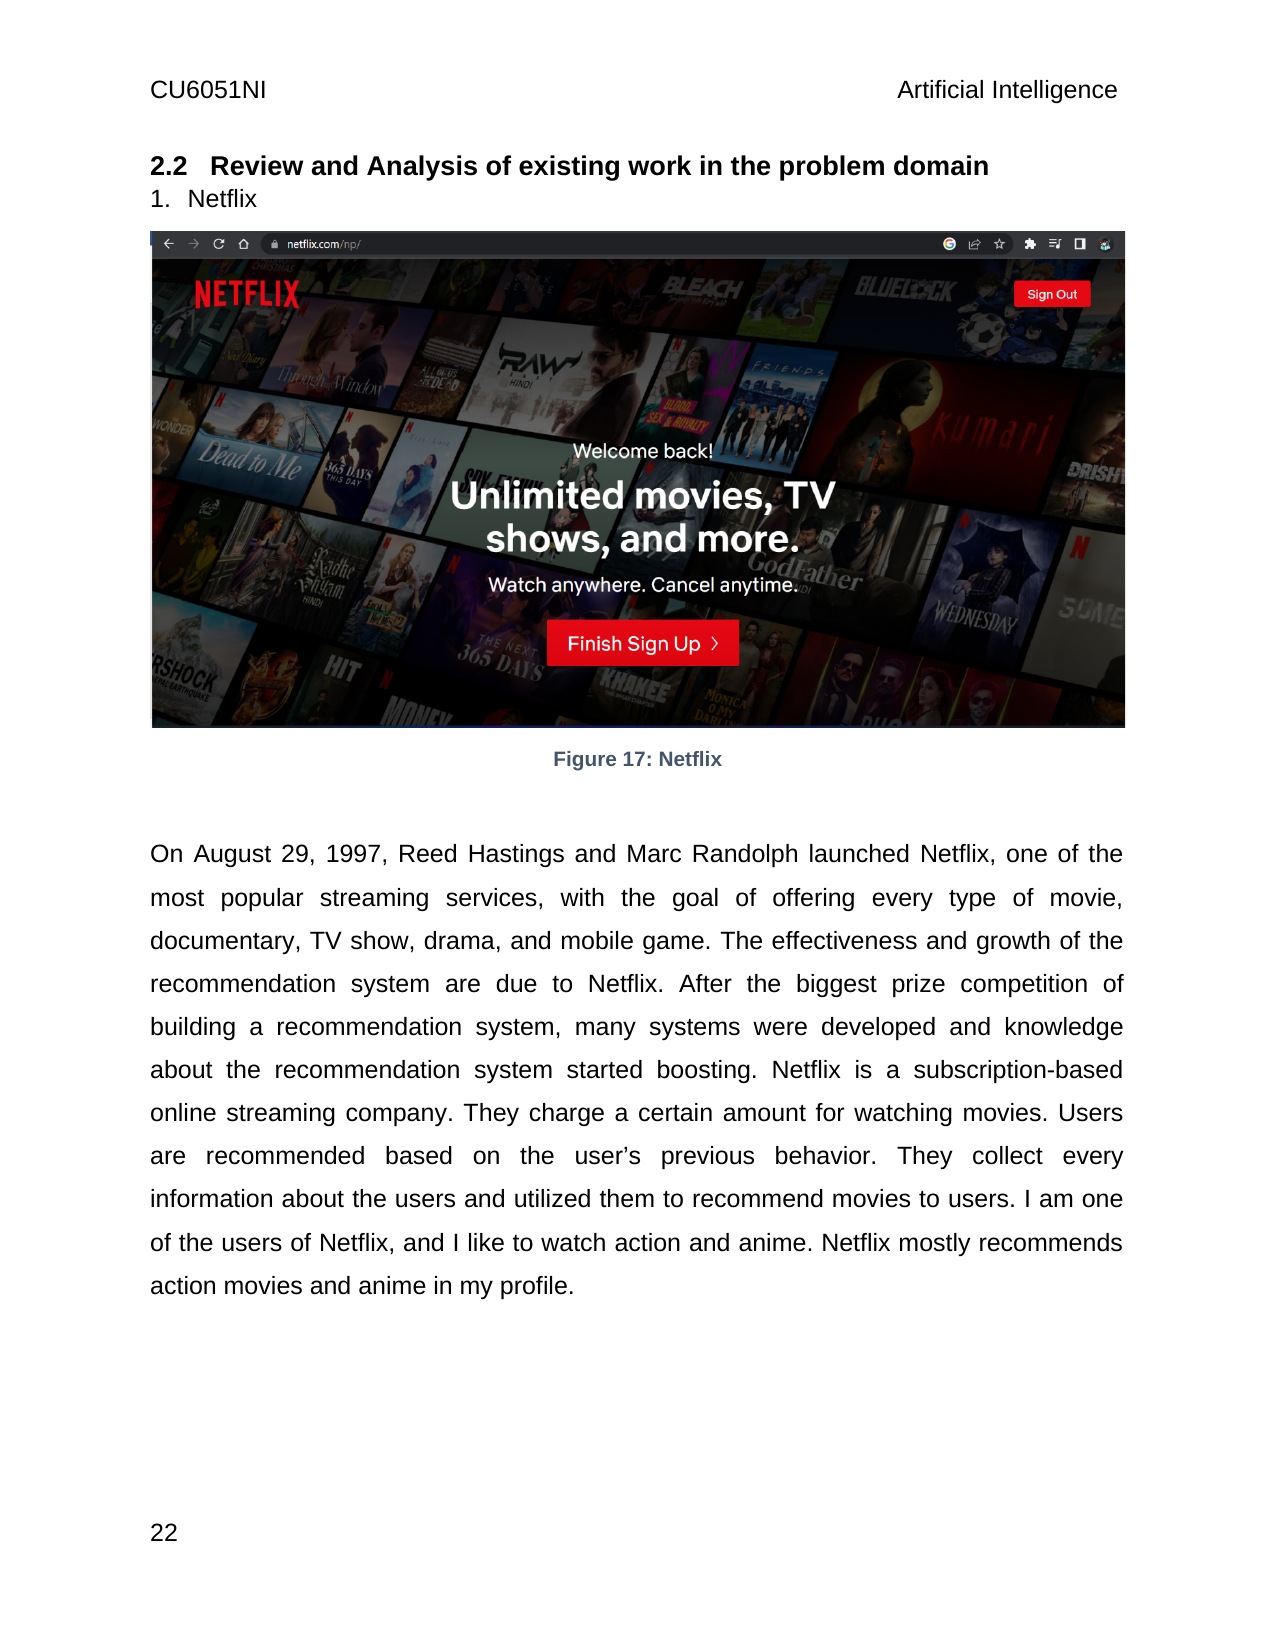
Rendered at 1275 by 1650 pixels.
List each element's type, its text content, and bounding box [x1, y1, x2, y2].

list Netflix [150, 184, 1125, 212]
text On August 29, 1997, Reed Hastings and Marc Randolph launched Netflix, one of the most popular streaming services, with the goal of offering every type of movie, documentary, TV show, drama, and mobile game. The effectiveness and growth of the recommendation system are due to Netflix. After the biggest prize competition of building a recommendation system, many systems were developed and knowledge about the recommendation system started boosting. Netflix is a subscription-based online streaming company. They charge a certain amount for watching movies. Users are recommended based on the user’s previous behavior. They collect every information about the users and utilized them to recommend movies to users. I am one of the users of Netflix, and I like to watch action and anime. Netflix mostly recommends action movies and anime in my profile. [150, 839, 1125, 1299]
subtitle Review and Analysis of existing work in the problem domain [150, 150, 1125, 181]
picture [150, 231, 1125, 728]
text Figure 17: Netflix [150, 747, 1125, 771]
